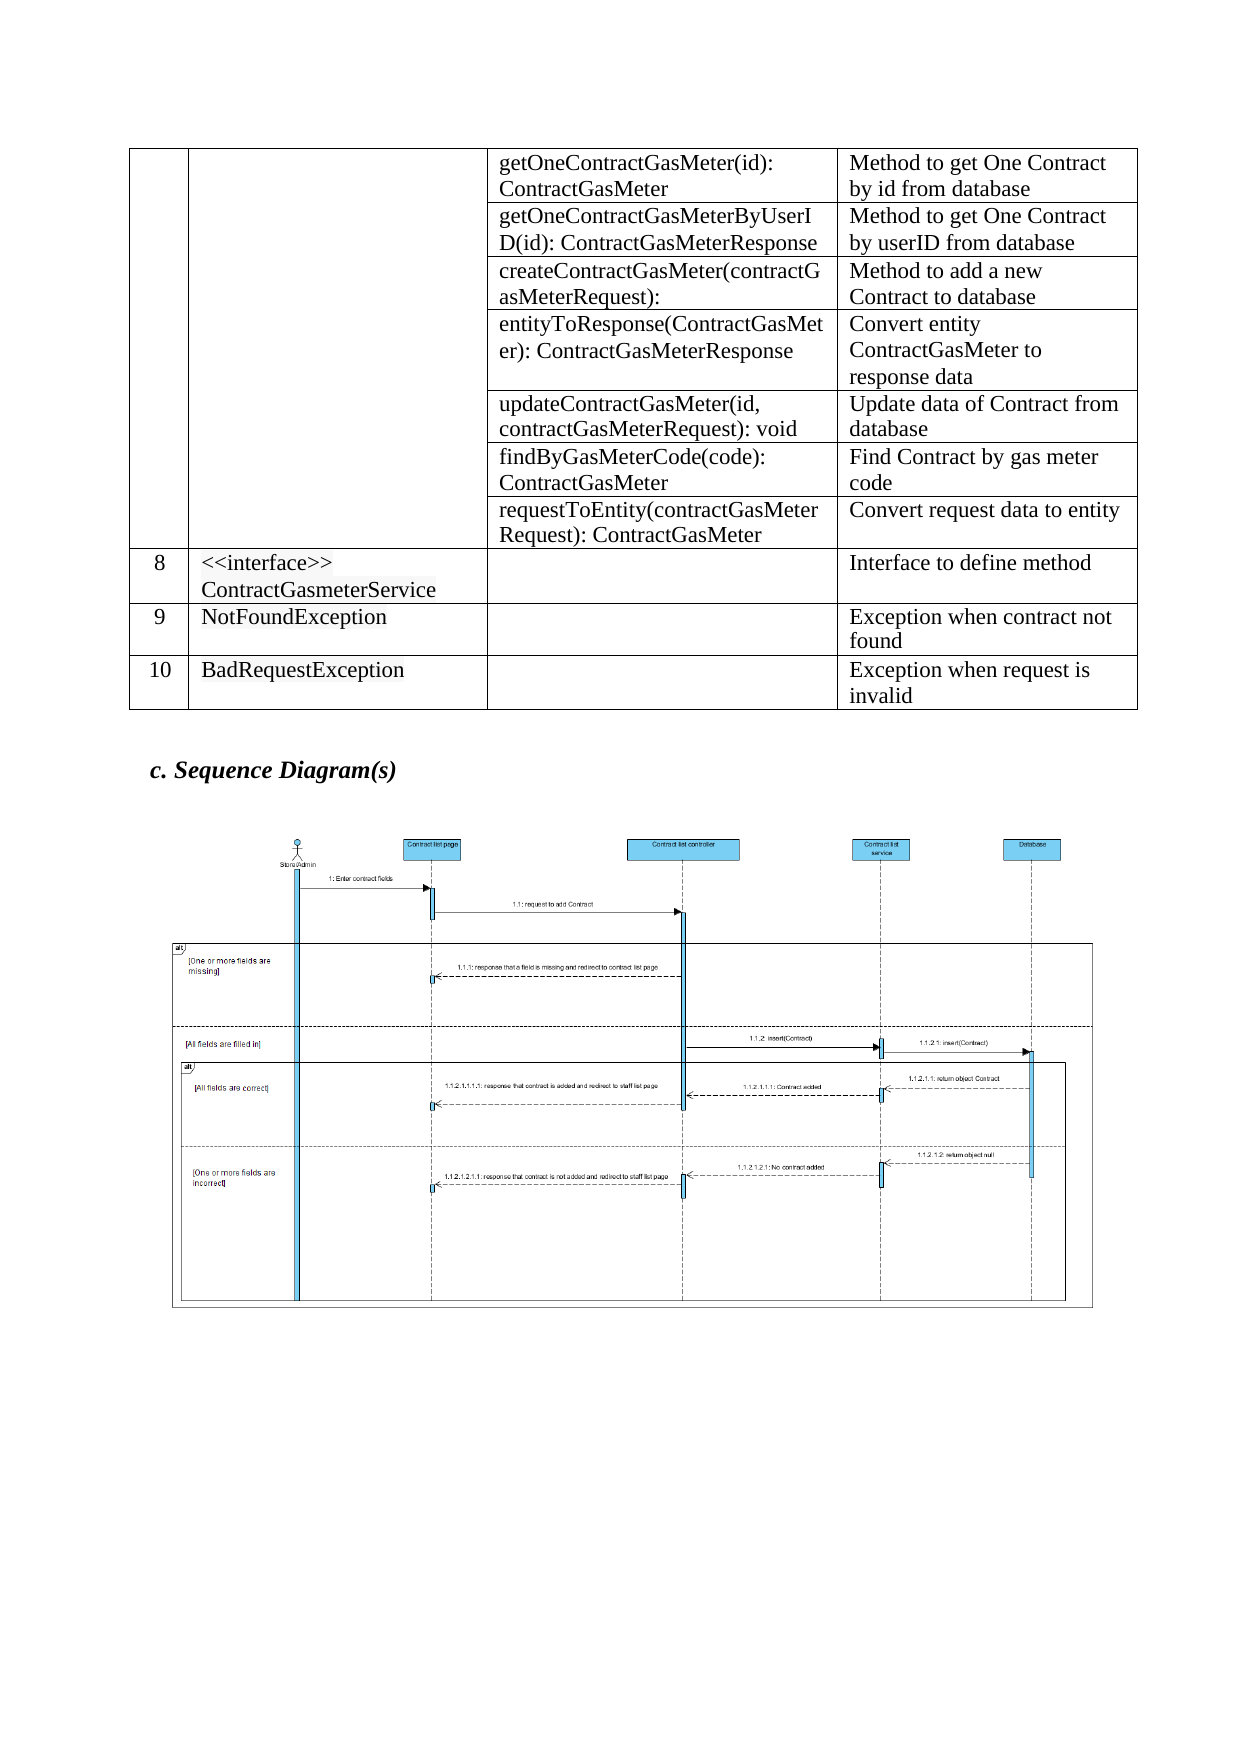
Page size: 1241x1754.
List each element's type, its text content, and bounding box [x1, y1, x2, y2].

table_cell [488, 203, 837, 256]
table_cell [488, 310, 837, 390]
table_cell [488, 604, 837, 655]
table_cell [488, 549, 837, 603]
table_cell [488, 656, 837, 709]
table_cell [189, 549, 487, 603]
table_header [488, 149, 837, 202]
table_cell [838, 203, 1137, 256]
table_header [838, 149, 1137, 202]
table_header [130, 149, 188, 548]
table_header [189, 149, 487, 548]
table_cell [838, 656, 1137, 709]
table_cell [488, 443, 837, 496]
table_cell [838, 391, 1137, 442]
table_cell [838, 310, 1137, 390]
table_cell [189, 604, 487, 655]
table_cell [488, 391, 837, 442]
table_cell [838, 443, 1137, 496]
subtitle Sequence Diagram(s) [150, 755, 1215, 784]
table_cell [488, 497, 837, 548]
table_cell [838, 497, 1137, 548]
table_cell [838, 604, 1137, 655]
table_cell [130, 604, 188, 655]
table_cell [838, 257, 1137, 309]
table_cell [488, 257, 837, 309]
picture [172, 839, 1093, 1308]
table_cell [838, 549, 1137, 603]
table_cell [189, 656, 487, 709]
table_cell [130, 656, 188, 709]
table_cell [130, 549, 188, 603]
